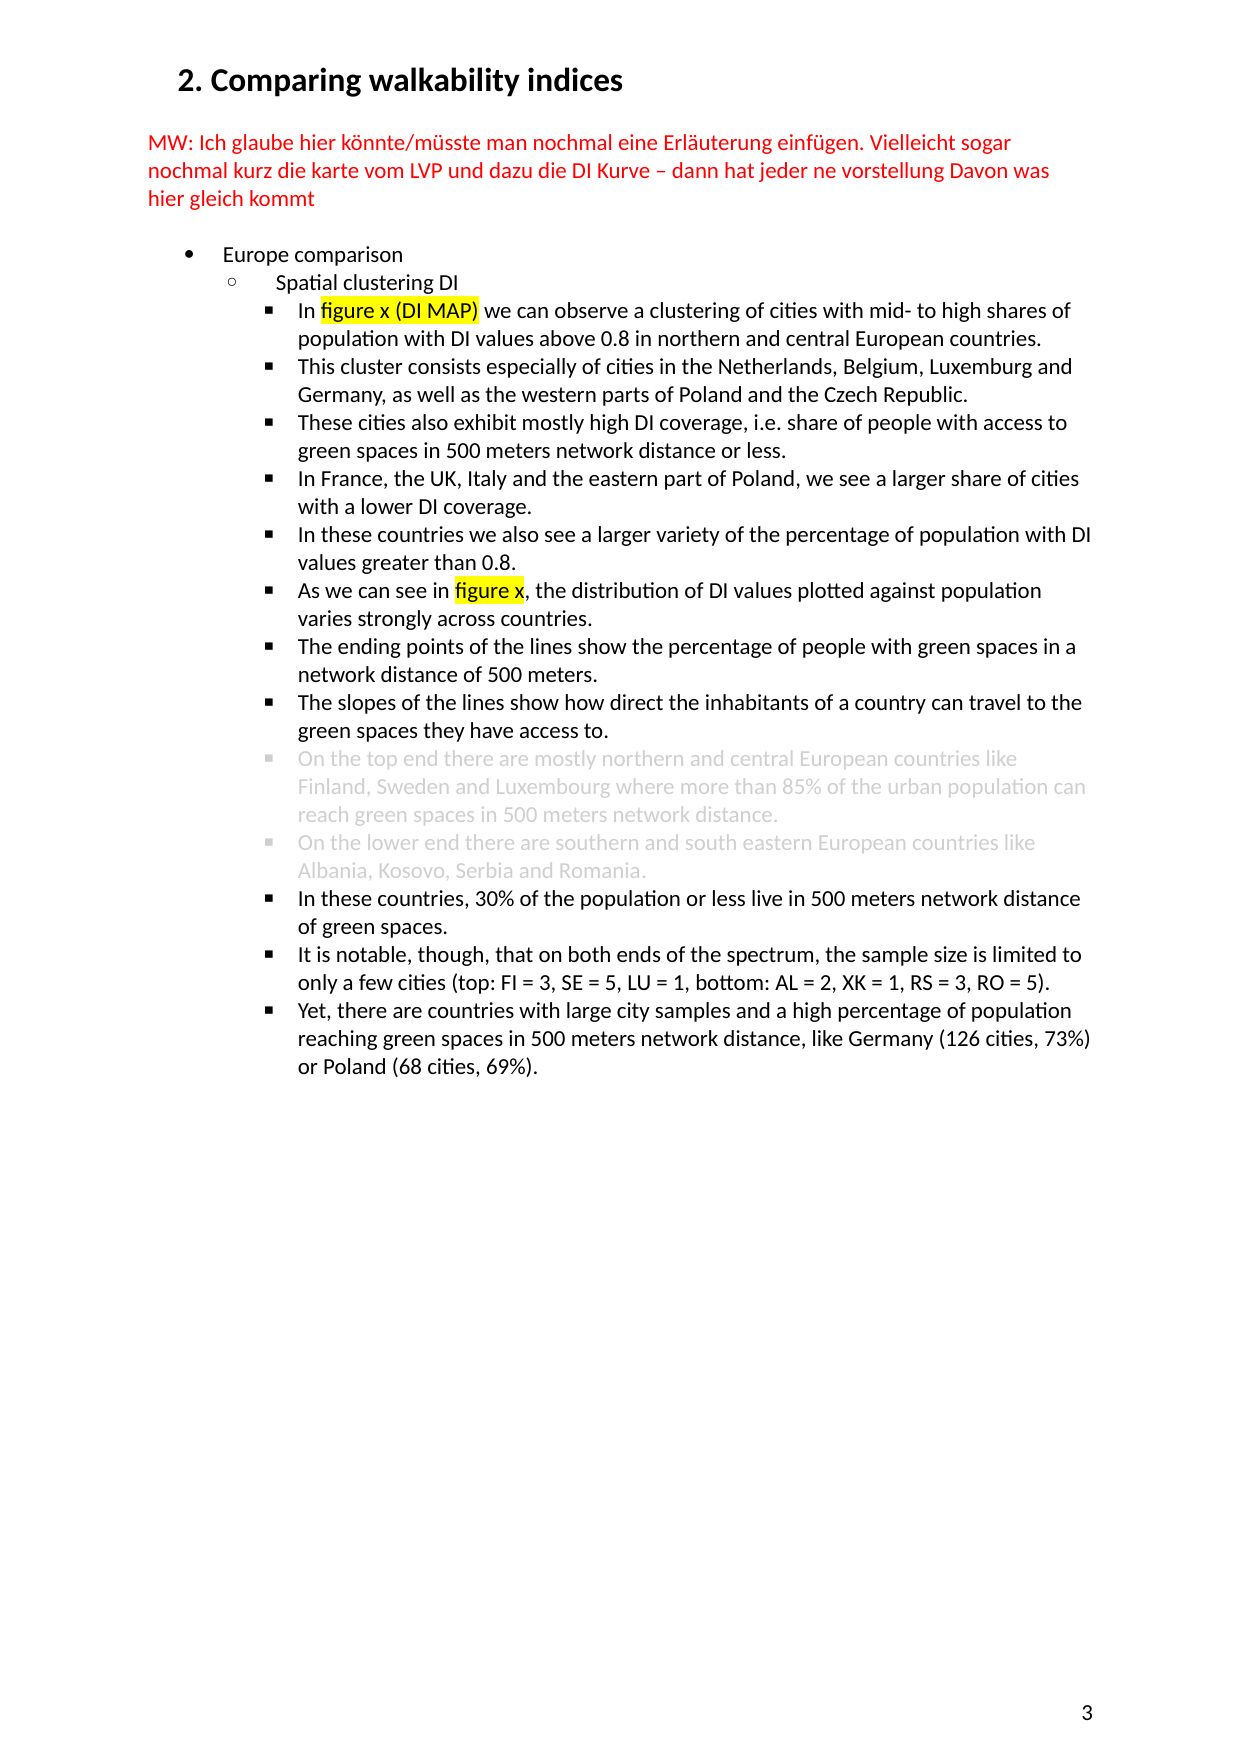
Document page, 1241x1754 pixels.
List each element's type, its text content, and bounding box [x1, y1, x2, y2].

list In figure x (DI MAP) we can observe a clustering of cities with mid- to high shares of population with DI values above 0.8 in northern and central European countries. [260, 296, 1093, 352]
list In these countries we also see a larger variety of the percentage of population with DI values greater than 0.8. [260, 520, 1093, 576]
list Spatial clustering DI [223, 268, 1093, 296]
list This cluster consists especially of cities in the Netherlands, Belgium, Luxemburg and Germany, as well as the western parts of Poland and the Czech Republic. [260, 352, 1093, 408]
text MW: Ich glaube hier könnte/müsste man nochmal eine Erläuterung einfügen. Vielleicht sogar nochmal kurz die karte vom LVP und dazu die DI Kurve – dann hat jeder ne vorstellung Davon was hier gleich kommt [148, 128, 1093, 212]
list The slopes of the lines show how direct the inhabitants of a country can travel to the green spaces they have access to. [260, 688, 1093, 744]
list On the top end there are mostly northern and central European countries like Finland, Sweden and Luxembourg where more than 85% of the urban population can reach green spaces in 500 meters network distance. [260, 744, 1093, 828]
list As we can see in figure x, the distribution of DI values plotted against population varies strongly across countries. [260, 576, 1093, 632]
list Yet, there are countries with large city samples and a high percentage of population reaching green spaces in 500 meters network distance, like Germany (126 cities, 73%) or Poland (68 cities, 69%). [260, 996, 1093, 1081]
list In these countries, 30% of the population or less live in 500 meters network distance of green spaces. [260, 884, 1093, 940]
list Europe comparison [185, 240, 1093, 268]
list The ending points of the lines show the percentage of people with green spaces in a network distance of 500 meters. [260, 632, 1093, 688]
list These cities also exhibit mostly high DI coverage, i.e. share of people with access to green spaces in 500 meters network distance or less. [260, 408, 1093, 464]
text 2. Comparing walkability indices [177, 59, 1093, 100]
list In France, the UK, Italy and the eastern part of Poland, we see a larger share of cities with a lower DI coverage. [260, 464, 1093, 520]
list On the lower end there are southern and south eastern European countries like Albania, Kosovo, Serbia and Romania. [260, 828, 1093, 884]
list It is notable, though, that on both ends of the spectrum, the sample size is limited to only a few cities (top: FI = 3, SE = 5, LU = 1, bottom: AL = 2, XK = 1, RS = 3, RO = 5). [260, 940, 1093, 996]
